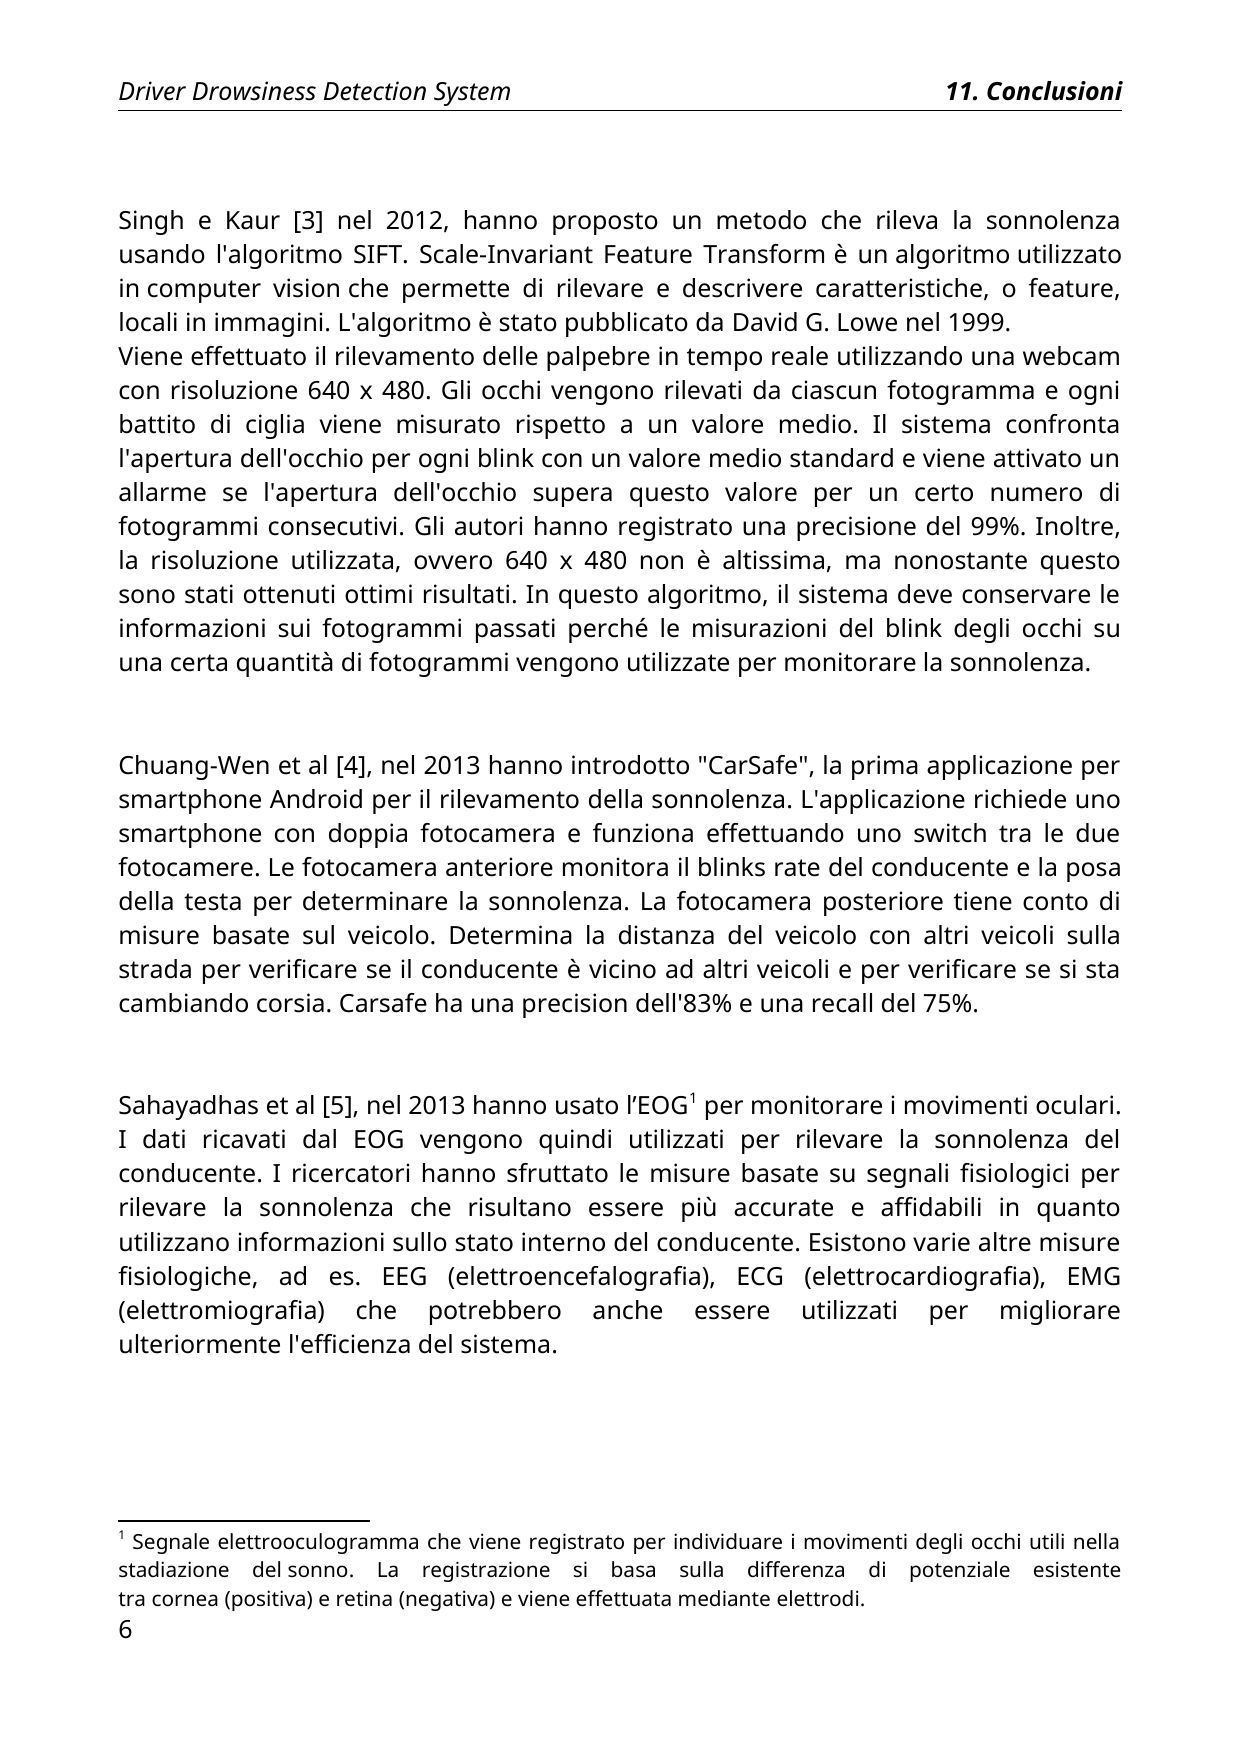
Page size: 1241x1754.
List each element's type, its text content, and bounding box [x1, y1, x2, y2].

text Viene effettuato il rilevamento delle palpebre in tempo reale utilizzando una webcam con risoluzione 640 x 480. Gli occhi vengono rilevati da ciascun fotogramma e ogni battito di ciglia viene misurato rispetto a un valore medio. Il sistema confronta l'apertura dell'occhio per ogni blink con un valore medio standard e viene attivato un allarme se l'apertura dell'occhio supera questo valore per un certo numero di fotogrammi consecutivi. Gli autori hanno registrato una precisione del 99%. Inoltre, la risoluzione utilizzata, ovvero 640 x 480 non è altissima, ma nonostante questo sono stati ottenuti ottimi risultati. In questo algoritmo, il sistema deve conservare le informazioni sui fotogrammi passati perché le misurazioni del blink degli occhi su una certa quantità di fotogrammi vengono utilizzate per monitorare la sonnolenza. [118, 338, 1122, 679]
text Singh e Kaur [3] nel 2012, hanno proposto un metodo che rileva la sonnolenza usando l'algoritmo SIFT. Scale-Invariant Feature Transform è un algoritmo utilizzato in computer vision che permette di rilevare e descrivere caratteristiche, o feature, locali in immagini. L'algoritmo è stato pubblicato da David G. Lowe nel 1999. [118, 202, 1122, 338]
text Chuang-Wen et al [4], nel 2013 hanno introdotto "CarSafe", la prima applicazione per smartphone Android per il rilevamento della sonnolenza. L'applicazione richiede uno smartphone con doppia fotocamera e funziona effettuando uno switch tra le due fotocamere. Le fotocamera anteriore monitora il blinks rate del conducente e la posa della testa per determinare la sonnolenza. La fotocamera posteriore tiene conto di misure basate sul veicolo. Determina la distanza del veicolo con altri veicoli sulla strada per verificare se il conducente è vicino ad altri veicoli e per verificare se si sta cambiando corsia. Carsafe ha una precision dell'83% e una recall del 75%. [118, 747, 1122, 1020]
text Sahayadhas et al [5], nel 2013 hanno usato l’EOG per monitorare i movimenti oculari. I dati ricavati dal EOG vengono quindi utilizzati per rilevare la sonnolenza del conducente. I ricercatori hanno sfruttato le misure basate su segnali fisiologici per rilevare la sonnolenza che risultano essere più accurate e affidabili in quanto utilizzano informazioni sullo stato interno del conducente. Esistono varie altre misure fisiologiche, ad es. EEG (elettroencefalografia), ECG (elettrocardiografia), EMG (elettromiografia) che potrebbero anche essere utilizzati per migliorare ulteriormente l'efficienza del sistema. [118, 1088, 1122, 1360]
